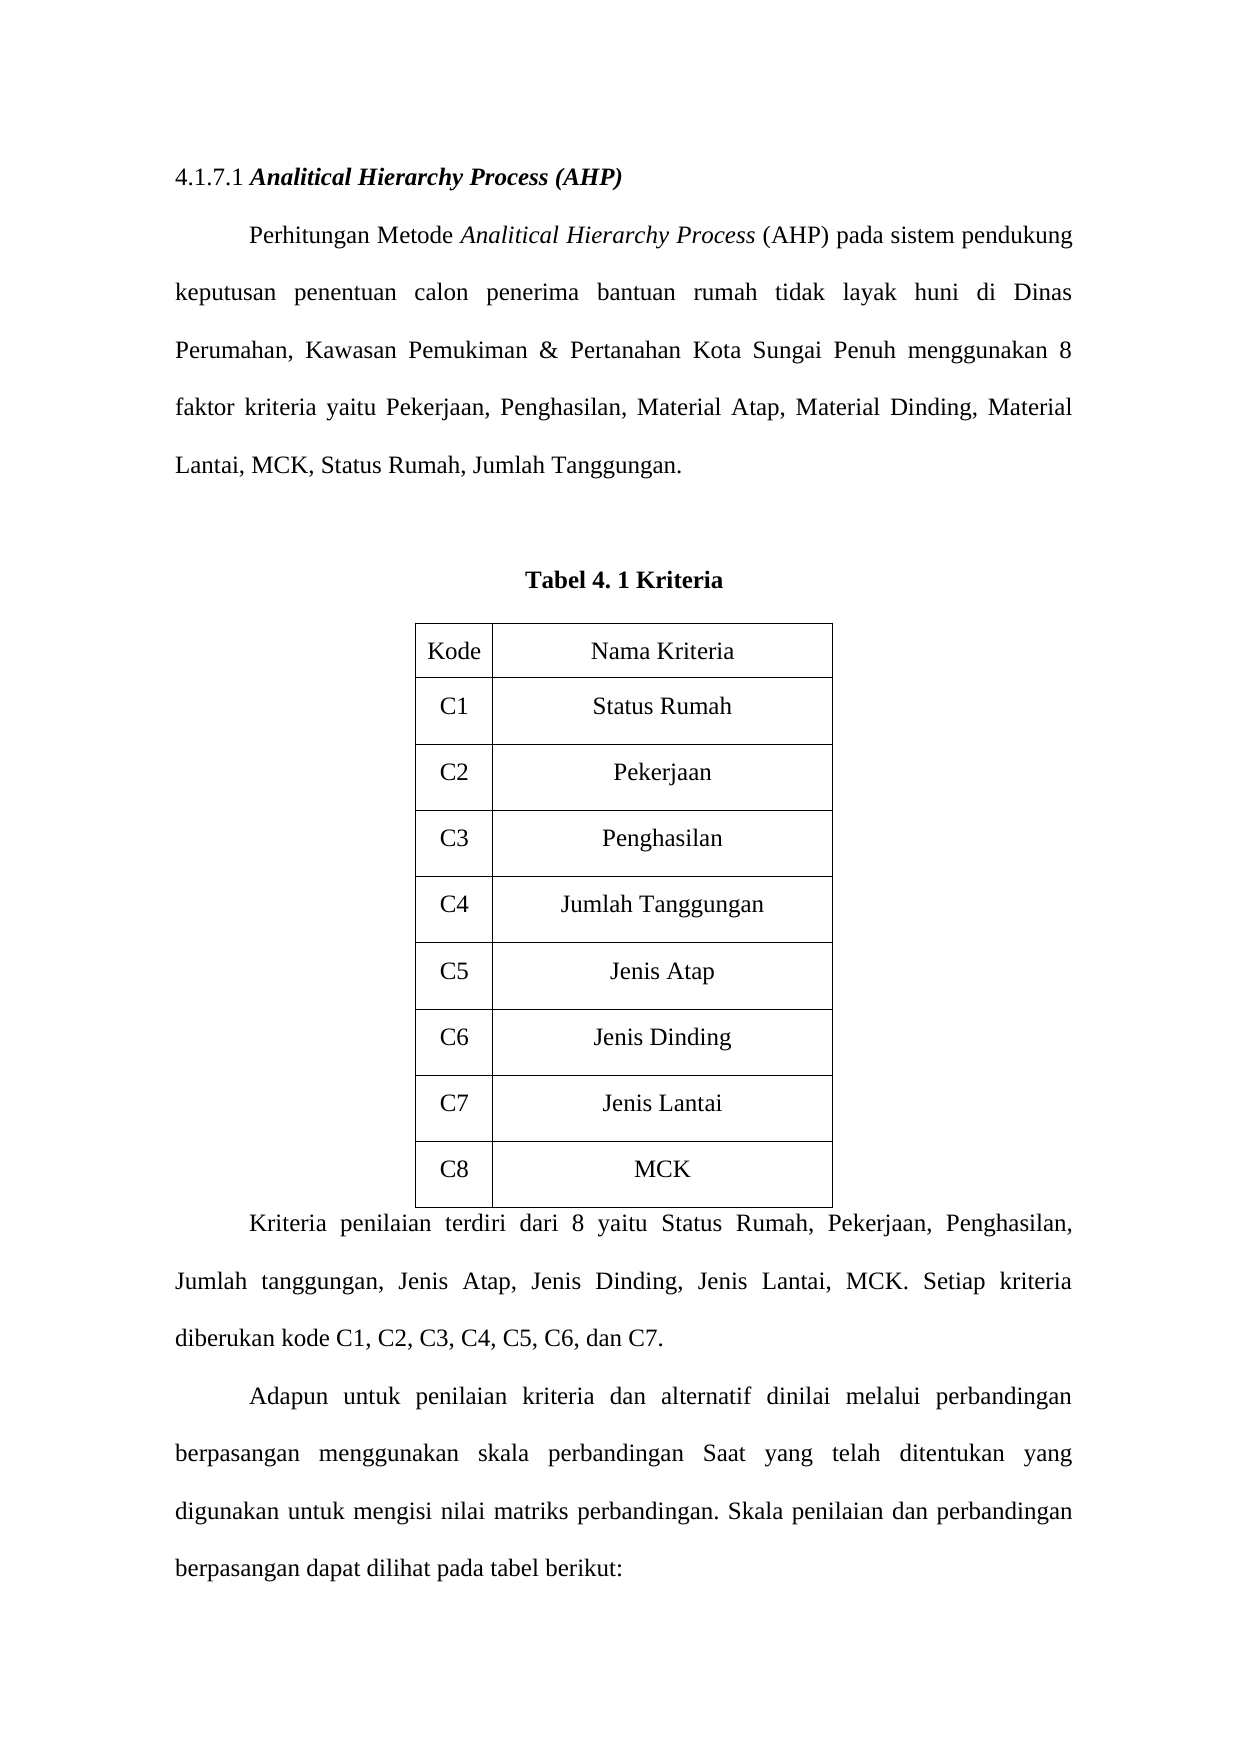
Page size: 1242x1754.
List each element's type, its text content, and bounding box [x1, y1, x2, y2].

table_header Nama Kriteria [493, 624, 832, 677]
text Perhitungan Metode Analitical Hierarchy Process (AHP) pada sistem pendukung keputusan penentuan calon penerima bantuan rumah tidak layak huni di Dinas Perumahan, Kawasan Pemukiman & Pertanahan Kota Sungai Penuh menggunakan 8 faktor kriteria yaitu Pekerjaan, Penghasilan, Material Atap, Material Dinding, Material Lantai, MCK, Status Rumah, Jumlah Tanggungan. [175, 220, 1073, 479]
table_cell Status Rumah [493, 678, 832, 743]
table_cell C4 [416, 877, 492, 942]
table_cell C2 [416, 745, 492, 810]
table_cell C1 [416, 678, 492, 743]
table_cell Penghasilan [493, 811, 832, 876]
text Adapun untuk penilaian kriteria dan alternatif dinilai melalui perbandingan berpasangan menggunakan skala perbandingan Saat yang telah ditentukan yang digunakan untuk mengisi nilai matriks perbandingan. Skala penilaian dan perbandingan berpasangan dapat dilihat pada tabel berikut: [175, 1381, 1073, 1582]
table_cell Jumlah Tanggungan [493, 877, 832, 942]
table_cell C8 [416, 1142, 492, 1207]
text Tabel 4. 1 Kriteria [175, 565, 1073, 594]
table_cell C6 [416, 1010, 492, 1075]
table_cell C5 [416, 943, 492, 1008]
table_cell C7 [416, 1076, 492, 1141]
table_header Kode [416, 624, 492, 677]
table_cell MCK [493, 1142, 832, 1207]
text Kriteria penilaian terdiri dari 8 yaitu Status Rumah, Pekerjaan, Penghasilan, Jumlah tanggungan, Jenis Atap, Jenis Dinding, Jenis Lantai, MCK. Setiap kriteria diberukan kode C1, C2, C3, C4, C5, C6, dan C7. [175, 1208, 1073, 1352]
table_cell Jenis Dinding [493, 1010, 832, 1075]
table_cell Jenis Atap [493, 943, 832, 1008]
table_cell Pekerjaan [493, 745, 832, 810]
subtitle Analitical Hierarchy Process (AHP) [175, 162, 1073, 191]
table_cell Jenis Lantai [493, 1076, 832, 1141]
table_cell C3 [416, 811, 492, 876]
